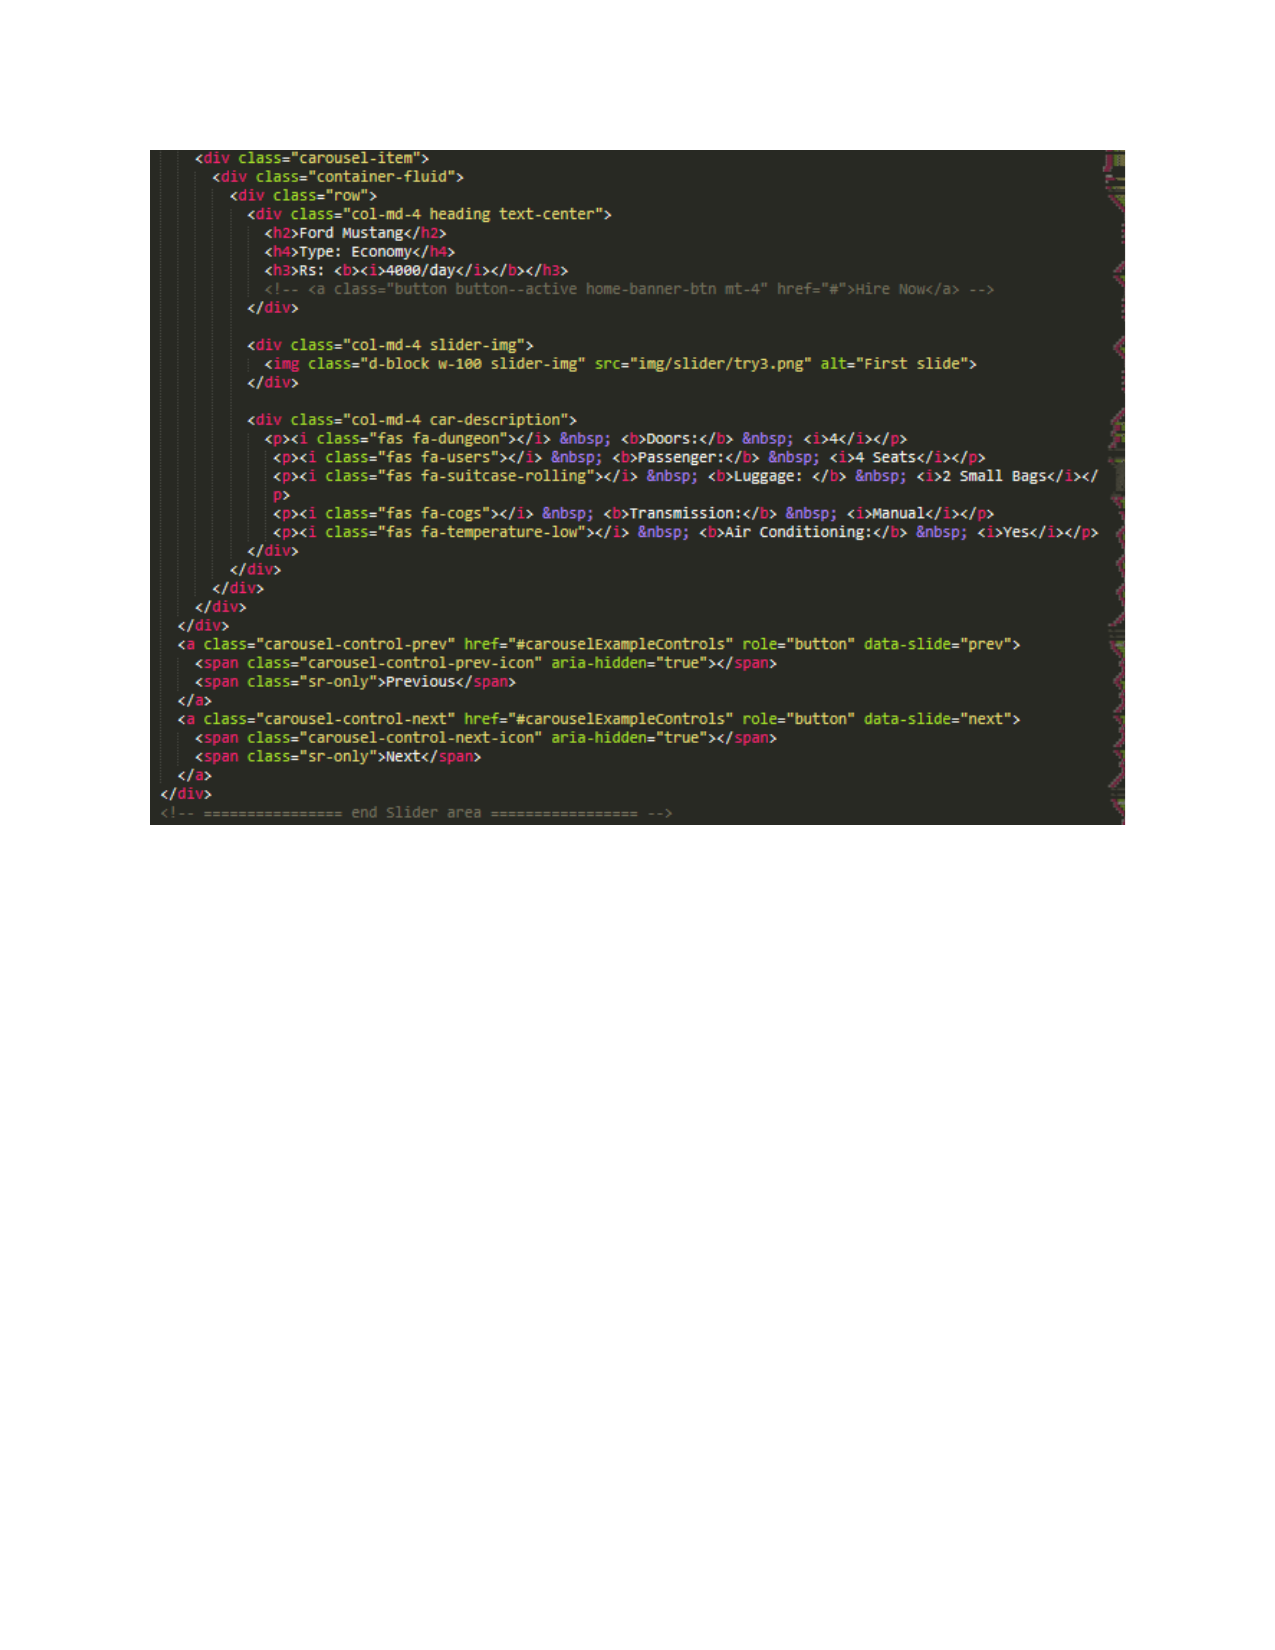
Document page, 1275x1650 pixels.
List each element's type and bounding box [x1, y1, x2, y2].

picture [150, 150, 1125, 825]
